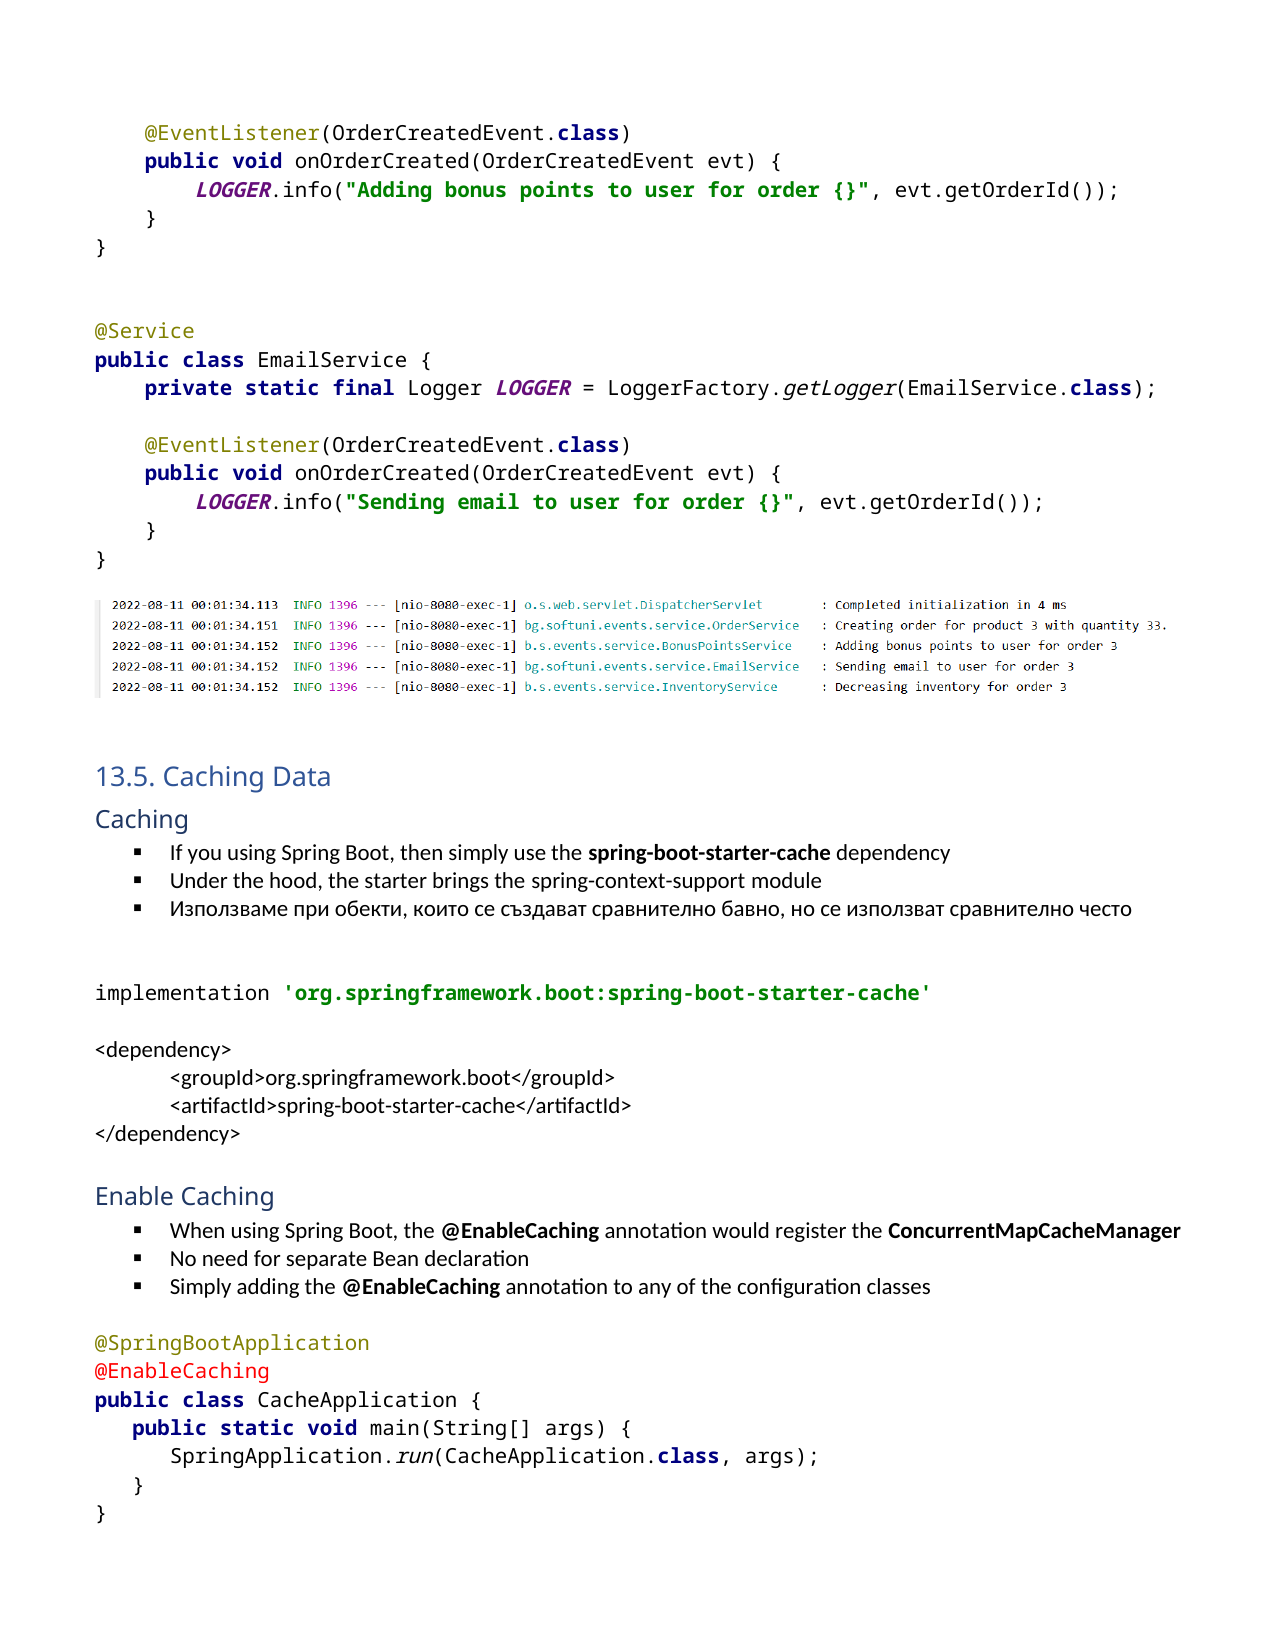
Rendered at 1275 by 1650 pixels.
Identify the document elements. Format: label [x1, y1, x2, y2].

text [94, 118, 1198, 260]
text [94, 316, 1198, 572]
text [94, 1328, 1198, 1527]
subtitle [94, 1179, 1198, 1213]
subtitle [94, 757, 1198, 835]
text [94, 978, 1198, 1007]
picture [94, 600, 1199, 698]
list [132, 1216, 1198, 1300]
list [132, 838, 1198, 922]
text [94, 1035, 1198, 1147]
